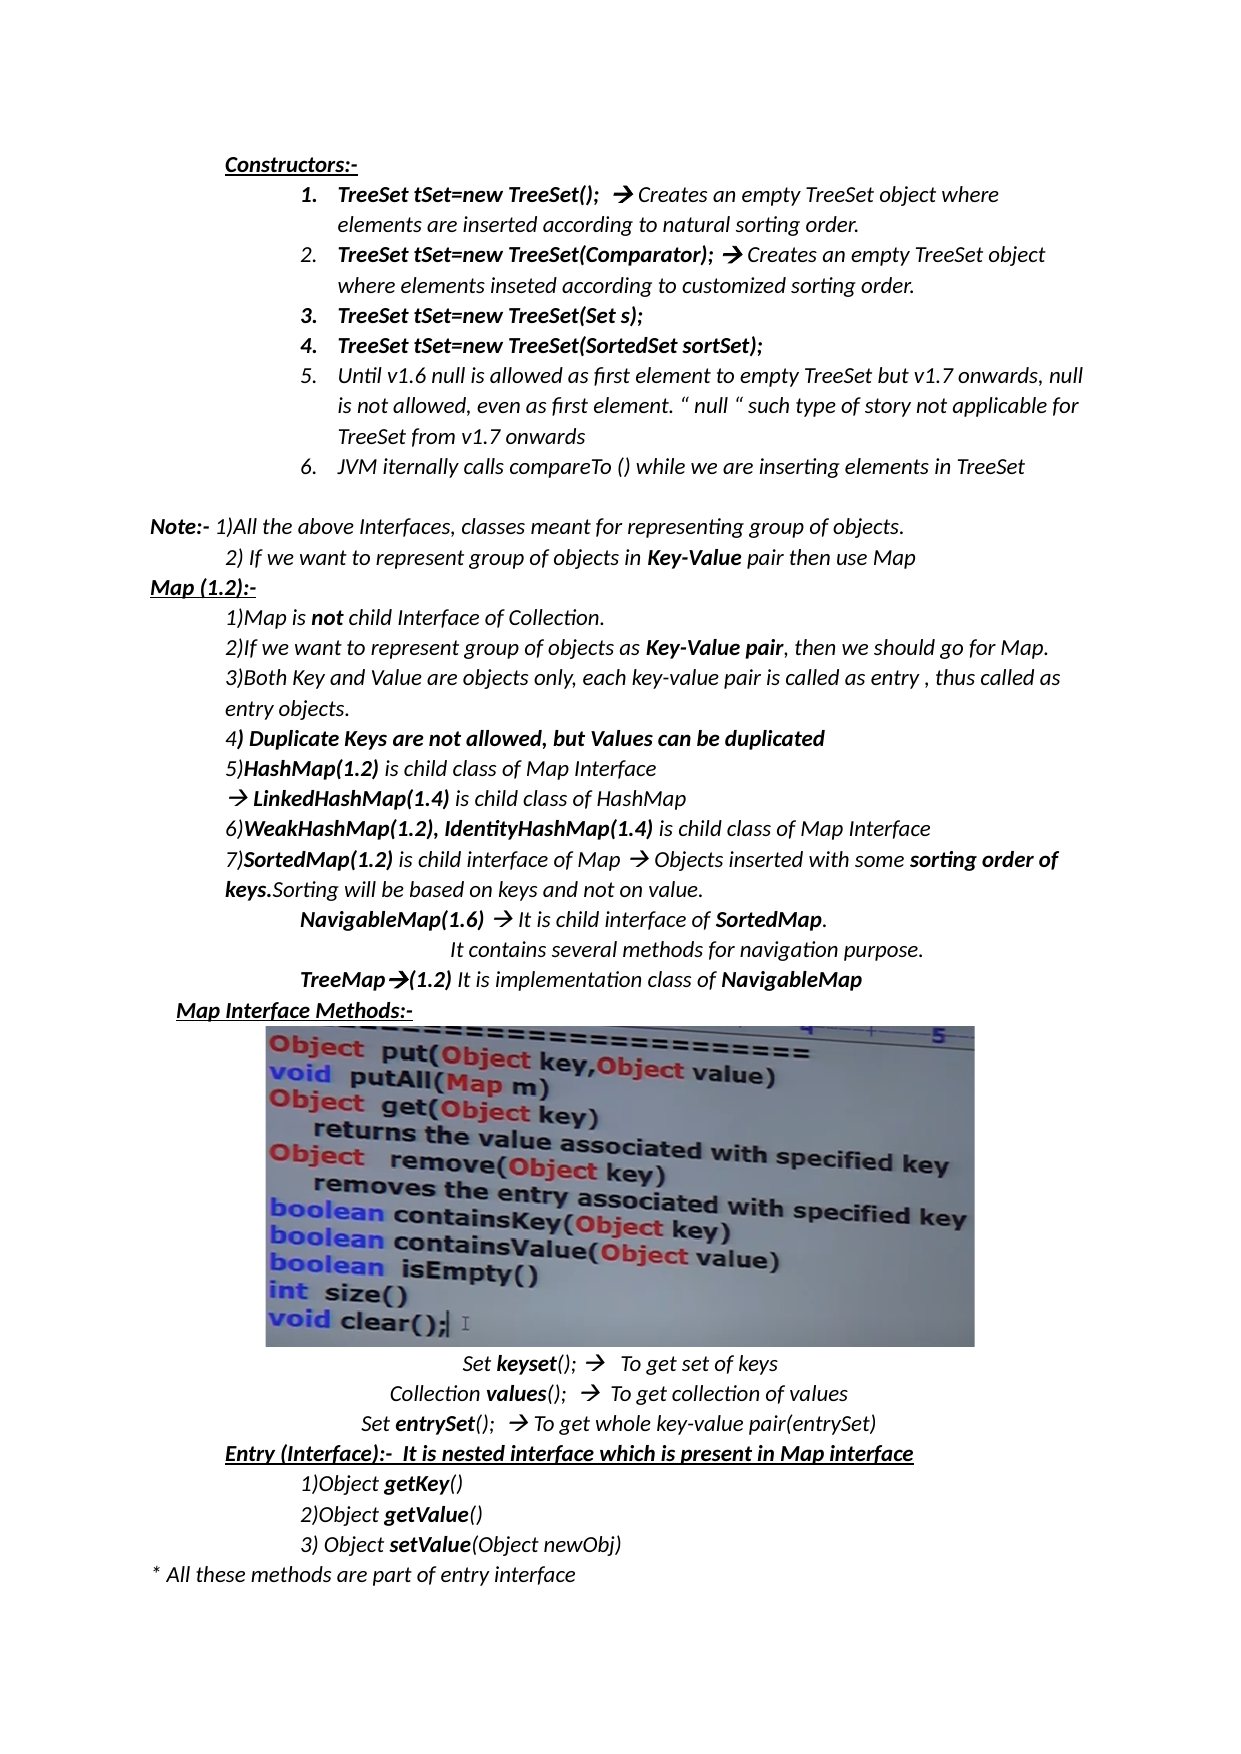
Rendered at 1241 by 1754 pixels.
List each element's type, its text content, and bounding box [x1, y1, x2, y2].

picture [265, 1026, 975, 1347]
text TreeMap(1.2) It is implementation class of NavigableMap [225, 966, 1090, 994]
list TreeSet tSet=new TreeSet(Set s); [300, 301, 1090, 329]
text Constructors:- [150, 150, 1090, 178]
text Map Interface Methods:- [150, 996, 1090, 1024]
list JVM iternally calls compareTo () while we are inserting elements in TreeSet [300, 452, 1090, 480]
list Until v1.6 null is allowed as first element to empty TreeSet but v1.7 onwards, null is not allowed, even as first element. “ null “ such type of story not applicable for TreeSet from v1.7 onwards [300, 361, 1090, 450]
text NavigableMap(1.6) It is child interface of SortedMap. [150, 905, 1090, 933]
text 2)If we want to represent group of objects as Key-Value pair, then we should go for Map. [150, 633, 1090, 661]
text Set entrySet(); To get whole key-value pair(entrySet) [150, 1409, 1090, 1437]
text 3)Both Key and Value are objects only, each key-value pair is called as entry , thus called as entry objects. [225, 663, 1090, 722]
text 3) Object setValue(Object newObj) [150, 1530, 1090, 1558]
text Collection values(); To get collection of values [150, 1379, 1090, 1407]
list TreeSet tSet=new TreeSet(Comparator); Creates an empty TreeSet object where elements inseted according to customized sorting order. [300, 241, 1090, 299]
text Set keyset(); To get set of keys [150, 1349, 1090, 1377]
list TreeSet tSet=new TreeSet(SortedSet sortSet); [300, 331, 1090, 359]
text It contains several methods for navigation purpose. [150, 935, 1090, 963]
text 1)Map is not child Interface of Collection. [150, 603, 1090, 631]
text Map (1.2):- [150, 573, 1090, 601]
text 5)HashMap(1.2) is child class of Map Interface [225, 754, 1090, 782]
text 7)SortedMap(1.2) is child interface of Map Objects inserted with some sorting order of keys.Sorting will be based on keys and not on value. [225, 845, 1090, 903]
text 4) Duplicate Keys are not allowed, but Values can be duplicated [225, 724, 1090, 752]
text LinkedHashMap(1.4) is child class of HashMap [225, 784, 1090, 812]
text Entry (Interface):- It is nested interface which is present in Map interface [150, 1439, 1090, 1467]
text * All these methods are part of entry interface [150, 1560, 1090, 1588]
text 2) If we want to represent group of objects in Key-Value pair then use Map [150, 543, 1090, 571]
list TreeSet tSet=new TreeSet(); Creates an empty TreeSet object where elements are inserted according to natural sorting order. [300, 180, 1090, 238]
text 2)Object getValue() [150, 1500, 1090, 1528]
text 6)WeakHashMap(1.2), IdentityHashMap(1.4) is child class of Map Interface [225, 814, 1090, 843]
text 1)Object getKey() [150, 1469, 1090, 1497]
text Note:- 1)All the above Interfaces, classes meant for representing group of objects. [150, 512, 1090, 541]
